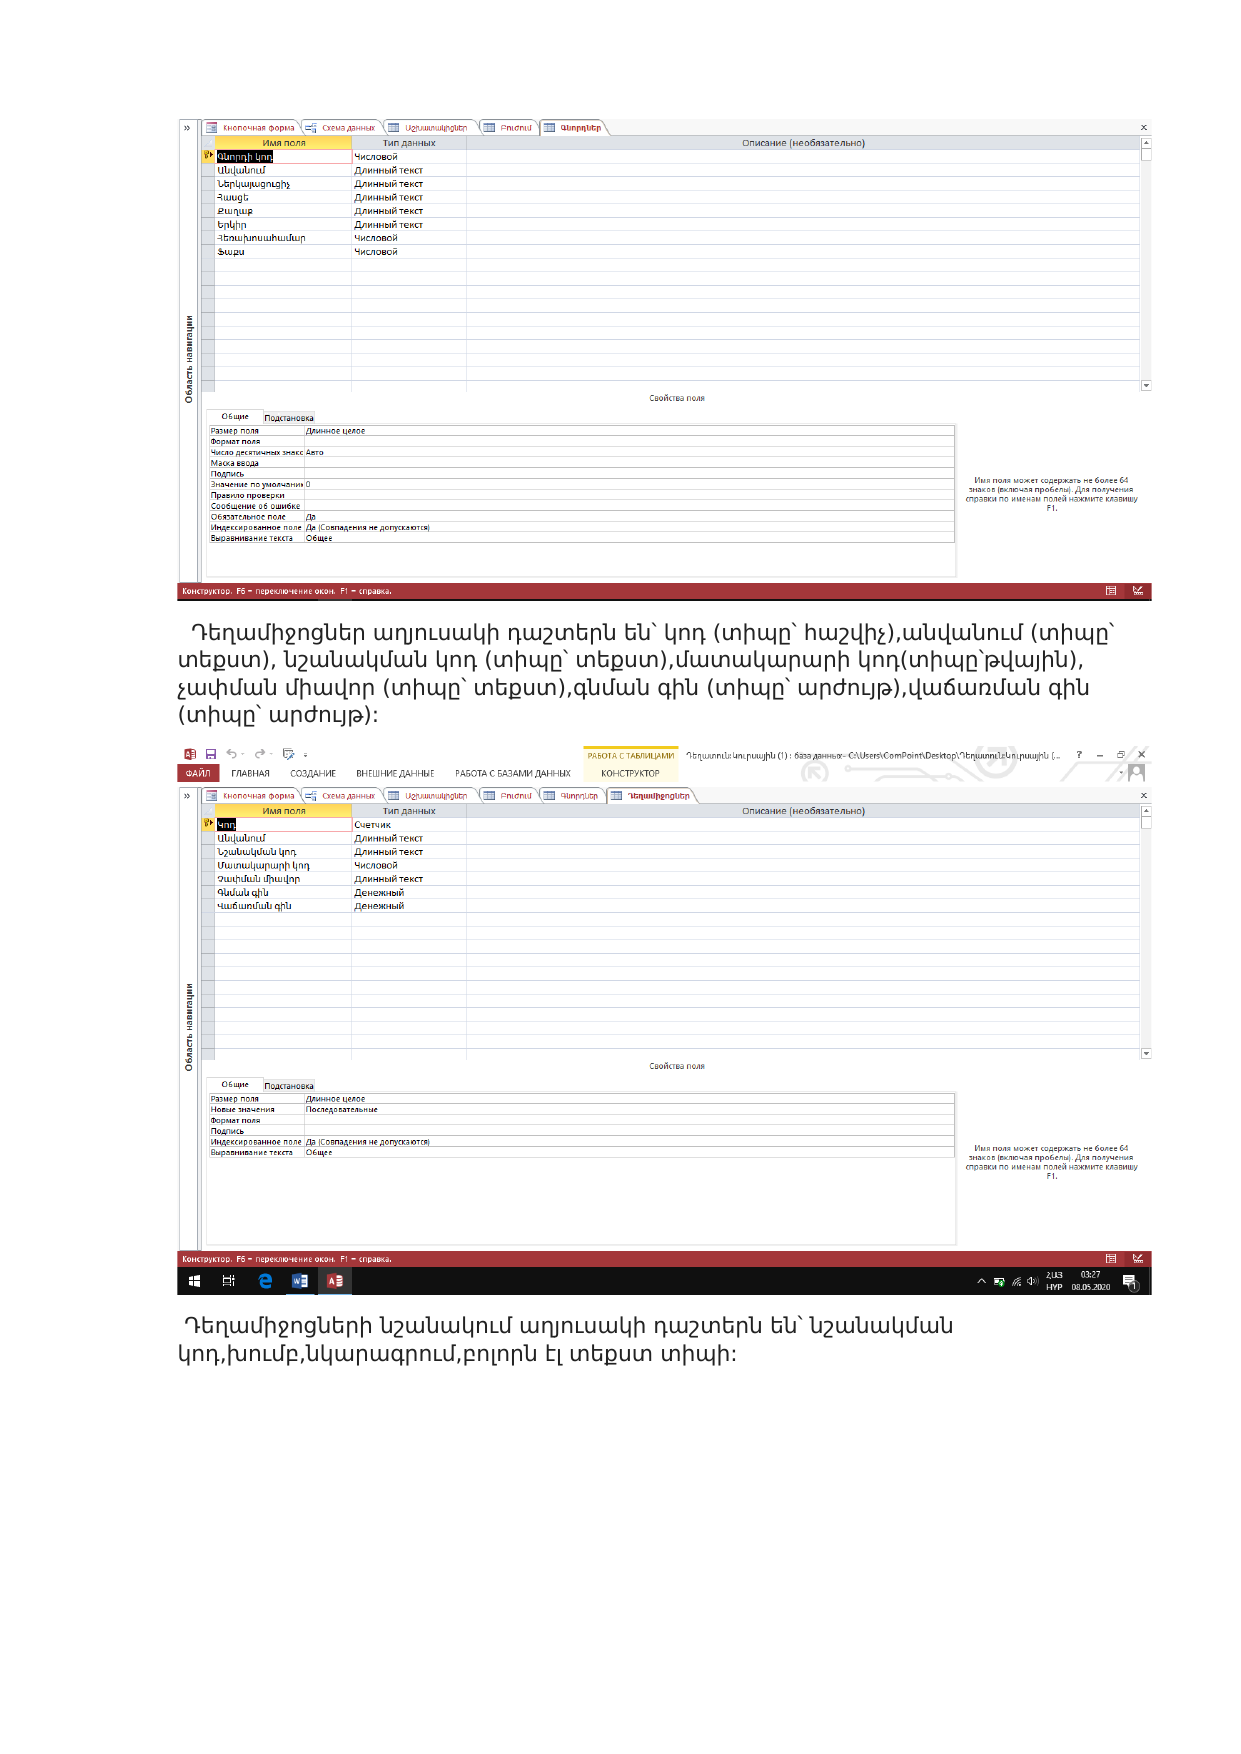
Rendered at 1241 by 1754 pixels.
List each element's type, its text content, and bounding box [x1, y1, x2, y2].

picture [177, 118, 1152, 601]
text Դեղամիջոցների նշանակում աղյուսակի դաշտերն են՝ նշանակման կոդ,խումբ,նկարագրում,բոլորն էլ տեքստ տիպի: [177, 1313, 1152, 1366]
text Դեղամիջոցներ աղյուսակի դաշտերն են՝ կոդ (տիպը՝ հաշվիչ),անվանում (տիպը՝ տեքստ), նշանակման կոդ (տիպը՝ տեքստ),մատակարարի կոդ(տիպը՝թվային), չափման միավոր (տիպը՝ տեքստ),գնման գին (տիպը՝ արժույթ),վաճառման գին (տիպը՝ արժույթ): [177, 620, 1152, 728]
picture [177, 746, 1152, 1295]
